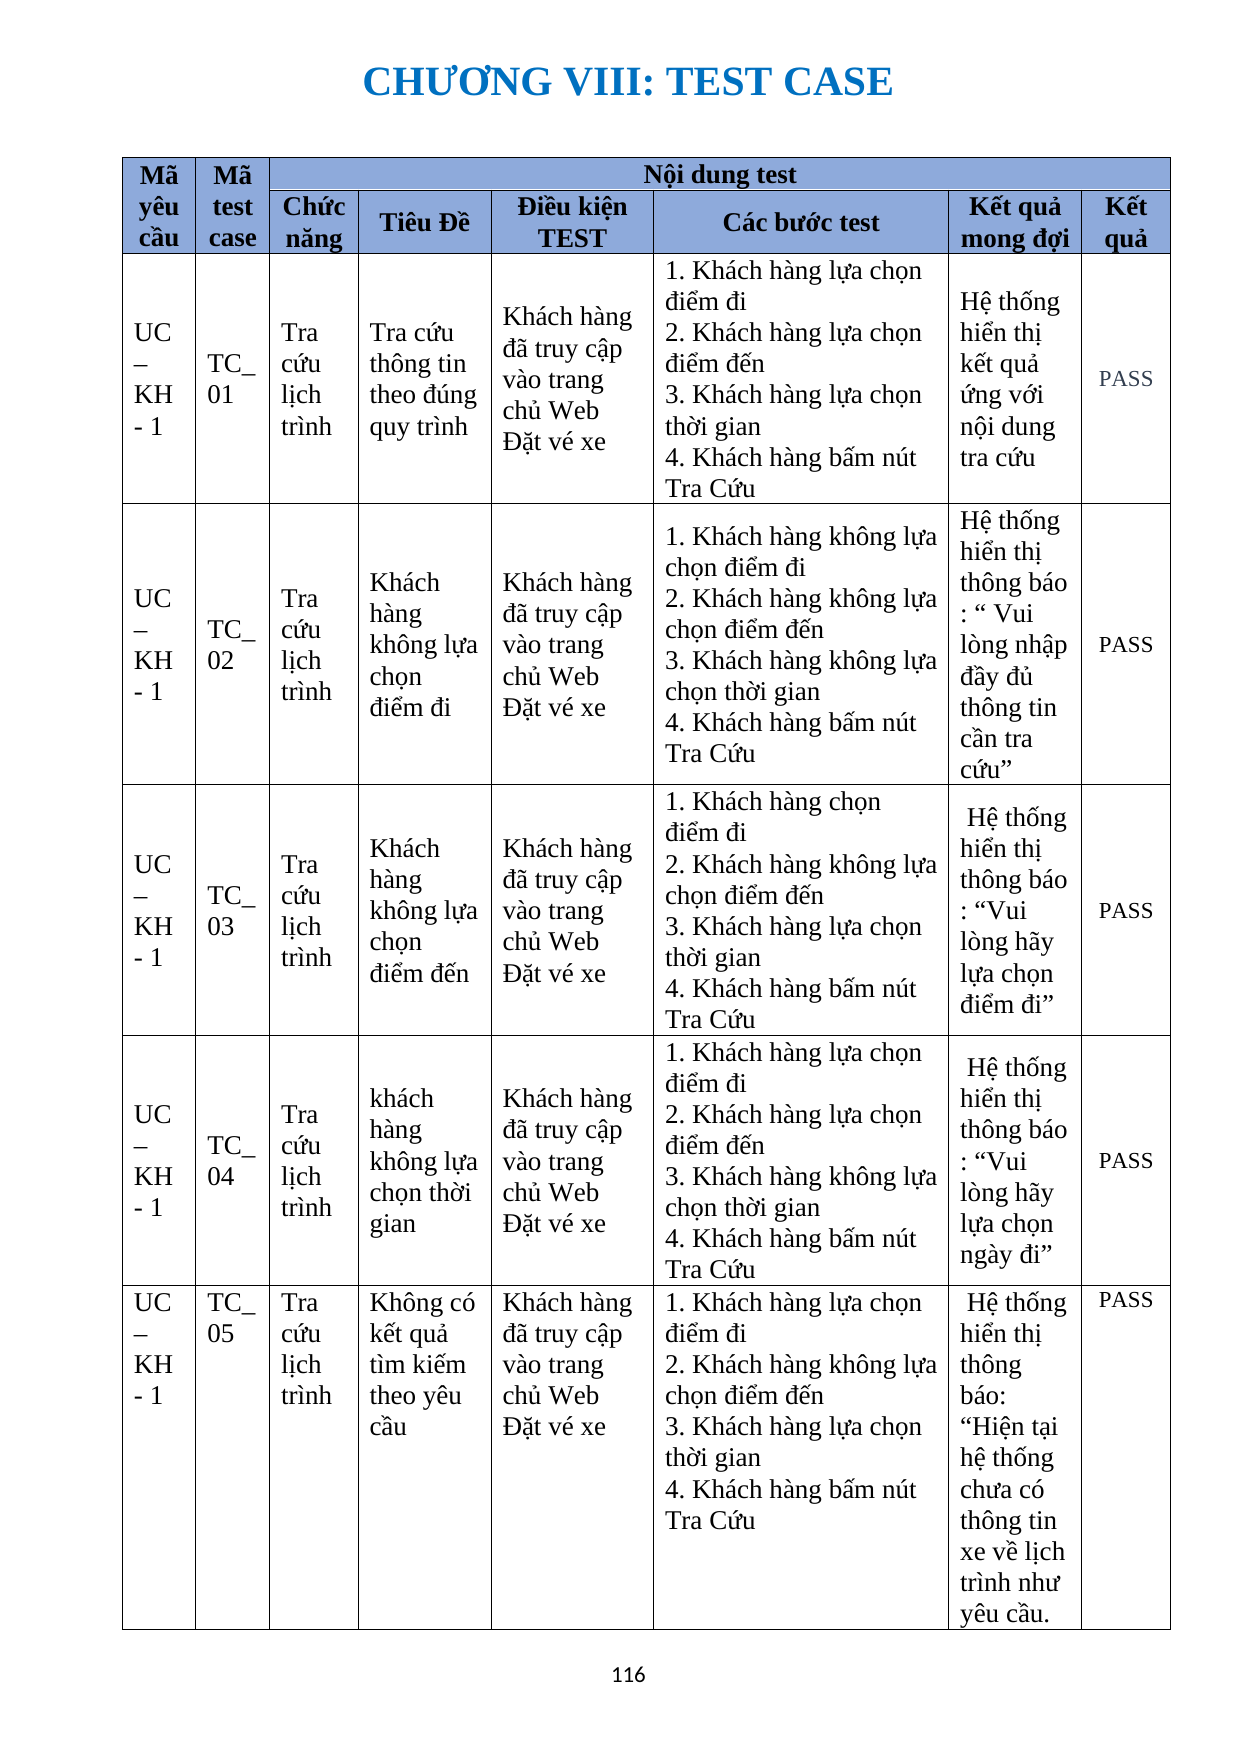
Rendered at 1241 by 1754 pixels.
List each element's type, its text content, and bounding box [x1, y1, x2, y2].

table_cell Khách hàng đã truy cập vào trang chủ Web Đặt vé xe [492, 785, 653, 1034]
table_cell TC_02 [196, 504, 269, 784]
table_cell Tra cứu thông tin theo đúng quy trình [359, 254, 491, 503]
table_cell PASS [1082, 1286, 1170, 1628]
table_cell Tiêu Đề [359, 191, 491, 253]
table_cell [359, 1286, 491, 1628]
table_cell Kết quả [1082, 191, 1170, 253]
table_cell Hệ thống hiển thị thông báo : “Vui lòng hãy lựa chọn ngày đi” [949, 1036, 1081, 1285]
table_cell TC_04 [196, 1036, 269, 1285]
table_cell 1. Khách hàng lựa chọn điểm đi 2. Khách hàng lựa chọn điểm đến 3. Khách hàng không lựa chọn thời gian 4. Khách hàng bấm nút Tra Cứu [654, 1036, 948, 1285]
table_cell Chức năng [270, 191, 358, 253]
table_cell Khách hàng không lựa chọn điểm đến [359, 785, 491, 1034]
table_cell Các bước test [654, 191, 948, 253]
table_cell UC – KH - 1 [123, 1036, 195, 1285]
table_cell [949, 1286, 1081, 1628]
table_cell PASS [1082, 254, 1170, 503]
table_cell UC – KH - 1 [123, 504, 195, 784]
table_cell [654, 1286, 948, 1628]
table_header Mã test case [196, 158, 269, 253]
table_cell 1. Khách hàng lựa chọn điểm đi 2. Khách hàng lựa chọn điểm đến 3. Khách hàng lựa chọn thời gian 4. Khách hàng bấm nút Tra Cứu [654, 254, 948, 503]
table_header Mã yêu cầu [123, 158, 195, 253]
table_cell khách hàng không lựa chọn thời gian [359, 1036, 491, 1285]
table_cell Khách hàng đã truy cập vào trang chủ Web Đặt vé xe [492, 504, 653, 784]
table_header Nội dung test [270, 158, 1170, 189]
table_cell Kết quả mong đợi [949, 191, 1081, 253]
table_cell 1. Khách hàng chọn điểm đi 2. Khách hàng không lựa chọn điểm đến 3. Khách hàng lựa chọn thời gian 4. Khách hàng bấm nút Tra Cứu [654, 785, 948, 1034]
table_cell Tra cứu lịch trình [270, 504, 358, 784]
table_cell Điều kiện TEST [492, 191, 653, 253]
table_cell UC – KH - 1 [123, 1286, 195, 1628]
table_cell UC – KH - 1 [123, 254, 195, 503]
table_cell Khách hàng đã truy cập vào trang chủ Web Đặt vé xe [492, 1036, 653, 1285]
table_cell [492, 1286, 653, 1628]
table_cell PASS [1082, 1036, 1170, 1285]
table_cell Khách hàng không lựa chọn điểm đi [359, 504, 491, 784]
table_cell Khách hàng đã truy cập vào trang chủ Web Đặt vé xe [492, 254, 653, 503]
table_cell Hệ thống hiển thị thông báo : “Vui lòng hãy lựa chọn điểm đi” [949, 785, 1081, 1034]
table_cell Tra cứu lịch trình [270, 1286, 358, 1628]
table_cell UC – KH - 1 [123, 785, 195, 1034]
table_cell Tra cứu lịch trình [270, 785, 358, 1034]
text CHƯƠNG VIII: TEST CASE [122, 56, 1134, 104]
table_cell TC_01 [196, 254, 269, 503]
table_cell Tra cứu lịch trình [270, 254, 358, 503]
table_cell 1. Khách hàng không lựa chọn điểm đi 2. Khách hàng không lựa chọn điểm đến 3. Khách hàng không lựa chọn thời gian 4. Khách hàng bấm nút Tra Cứu [654, 504, 948, 784]
table_cell Hệ thống hiển thị kết quả ứng với nội dung tra cứu [949, 254, 1081, 503]
table_cell TC_03 [196, 785, 269, 1034]
table_cell Hệ thống hiển thị thông báo : “ Vui lòng nhập đầy đủ thông tin cần tra cứu” [949, 504, 1081, 784]
table_cell PASS [1082, 504, 1170, 784]
table_cell Tra cứu lịch trình [270, 1036, 358, 1285]
table_cell TC_05 [196, 1286, 269, 1628]
table_cell PASS [1082, 785, 1170, 1034]
